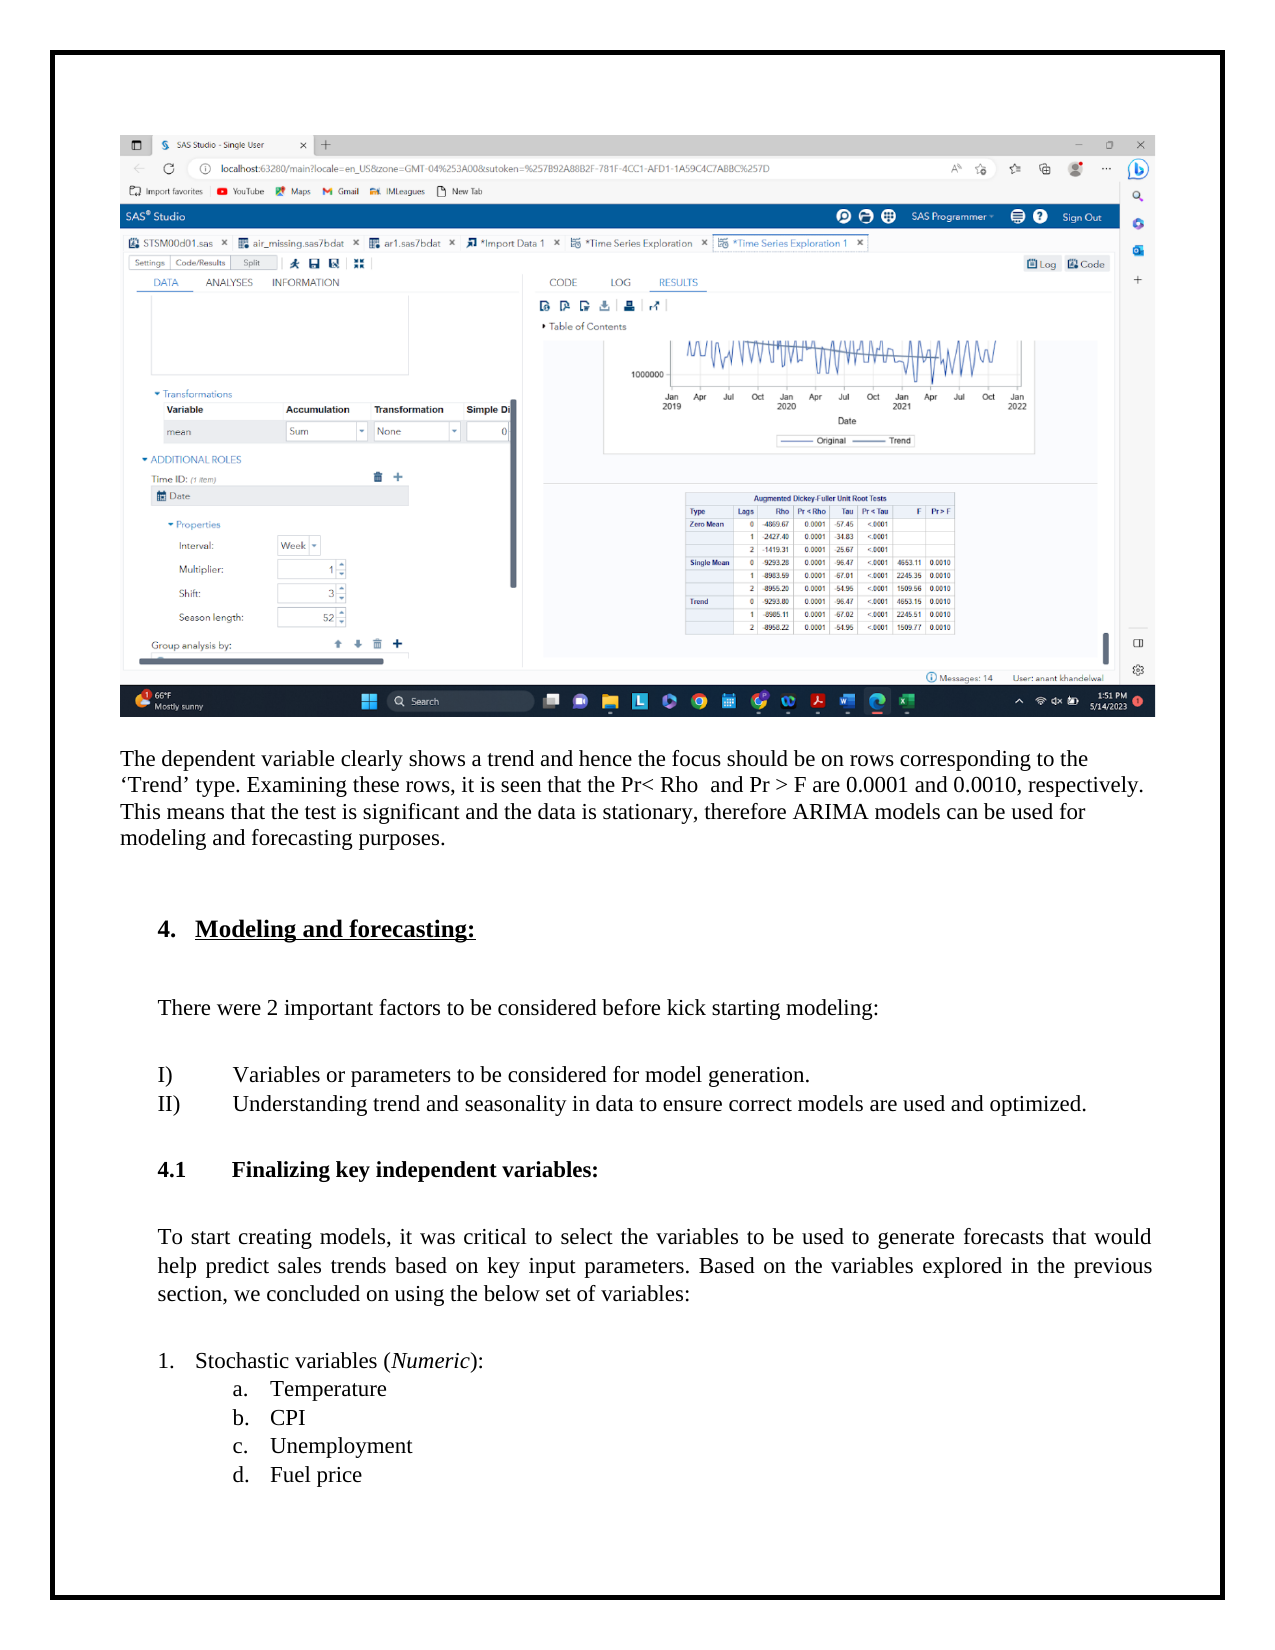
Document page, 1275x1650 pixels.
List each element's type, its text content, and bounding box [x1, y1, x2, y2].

list Fuel price [232, 1461, 1155, 1487]
list Stochastic variables (Numeric): [157, 1347, 1155, 1373]
list Understanding trend and seasonality in data to ensure correct models are used and optimized. [157, 1089, 1155, 1116]
list Unemployment [232, 1432, 1155, 1459]
text There were 2 important factors to be considered before kick starting modeling: [157, 994, 1155, 1021]
text To start creating models, it was critical to select the variables to be used to generate forecasts that would help predict sales trends based on key input parameters. Based on the variables explored in the previous section, we concluded on using the below set of variables: [157, 1223, 1155, 1307]
text The dependent variable clearly shows a trend and hence the focus should be on rows corresponding to the ‘Trend’ type. Examining these rows, it is seen that the Pr< Rho and Pr > F are 0.0001 and 0.0010, respectively. This means that the test is significant and the data is stationary, therefore ARIMA models can be used for modeling and forecasting purposes. [120, 745, 1155, 850]
list Temperature [232, 1376, 1155, 1402]
picture [120, 135, 1155, 717]
text 4.1 Finalizing key independent variables: [120, 1156, 1155, 1183]
list Variables or parameters to be considered for model generation. [157, 1061, 1155, 1087]
list Modeling and forecasting: [157, 914, 1155, 943]
list CPI [232, 1404, 1155, 1430]
